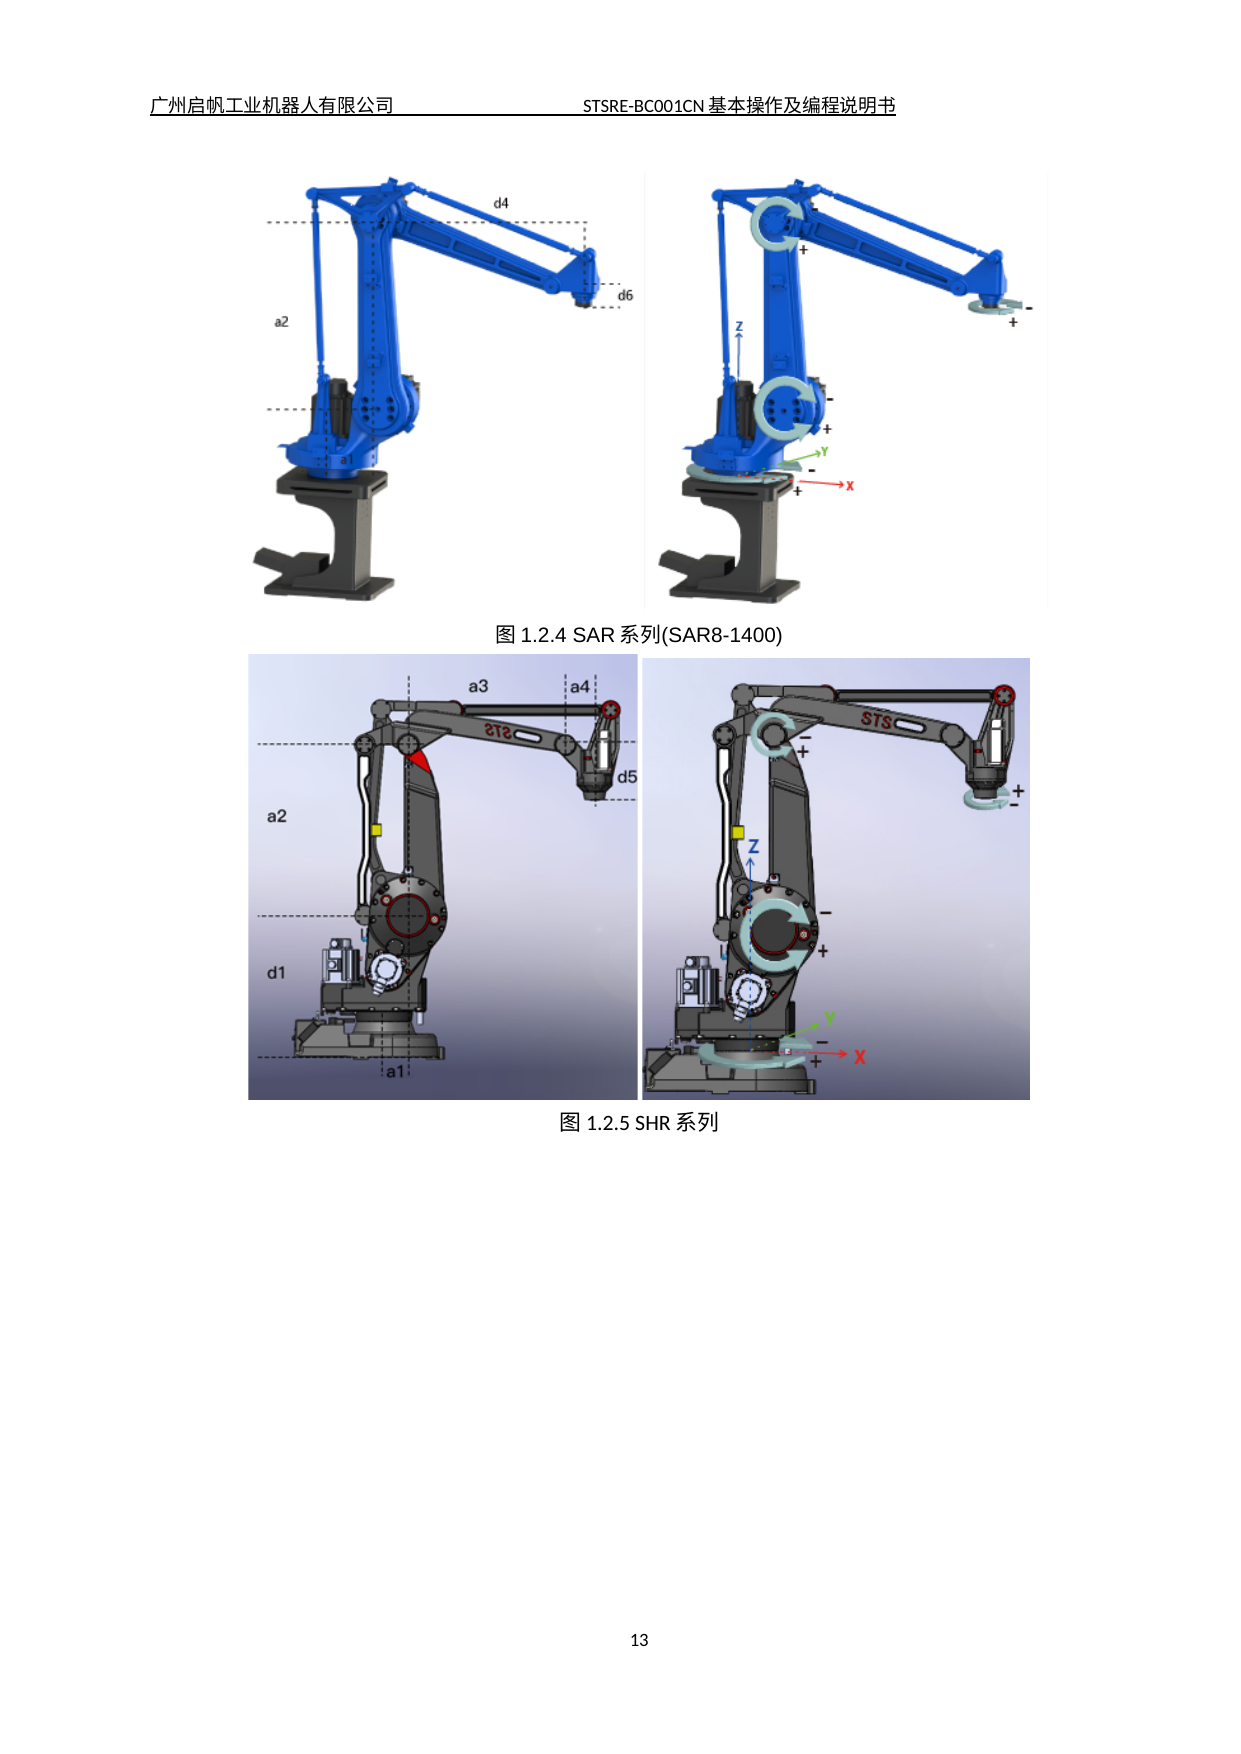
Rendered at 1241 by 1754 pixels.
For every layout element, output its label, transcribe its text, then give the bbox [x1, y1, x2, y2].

picture [248, 654, 638, 1100]
picture [642, 658, 1030, 1100]
text 图1.2.4 SAR系列(SAR8-1400) [150, 617, 1128, 649]
picture [644, 172, 1049, 609]
text 图1.2.5 SHR系列 [150, 1104, 1128, 1137]
picture [238, 170, 640, 609]
